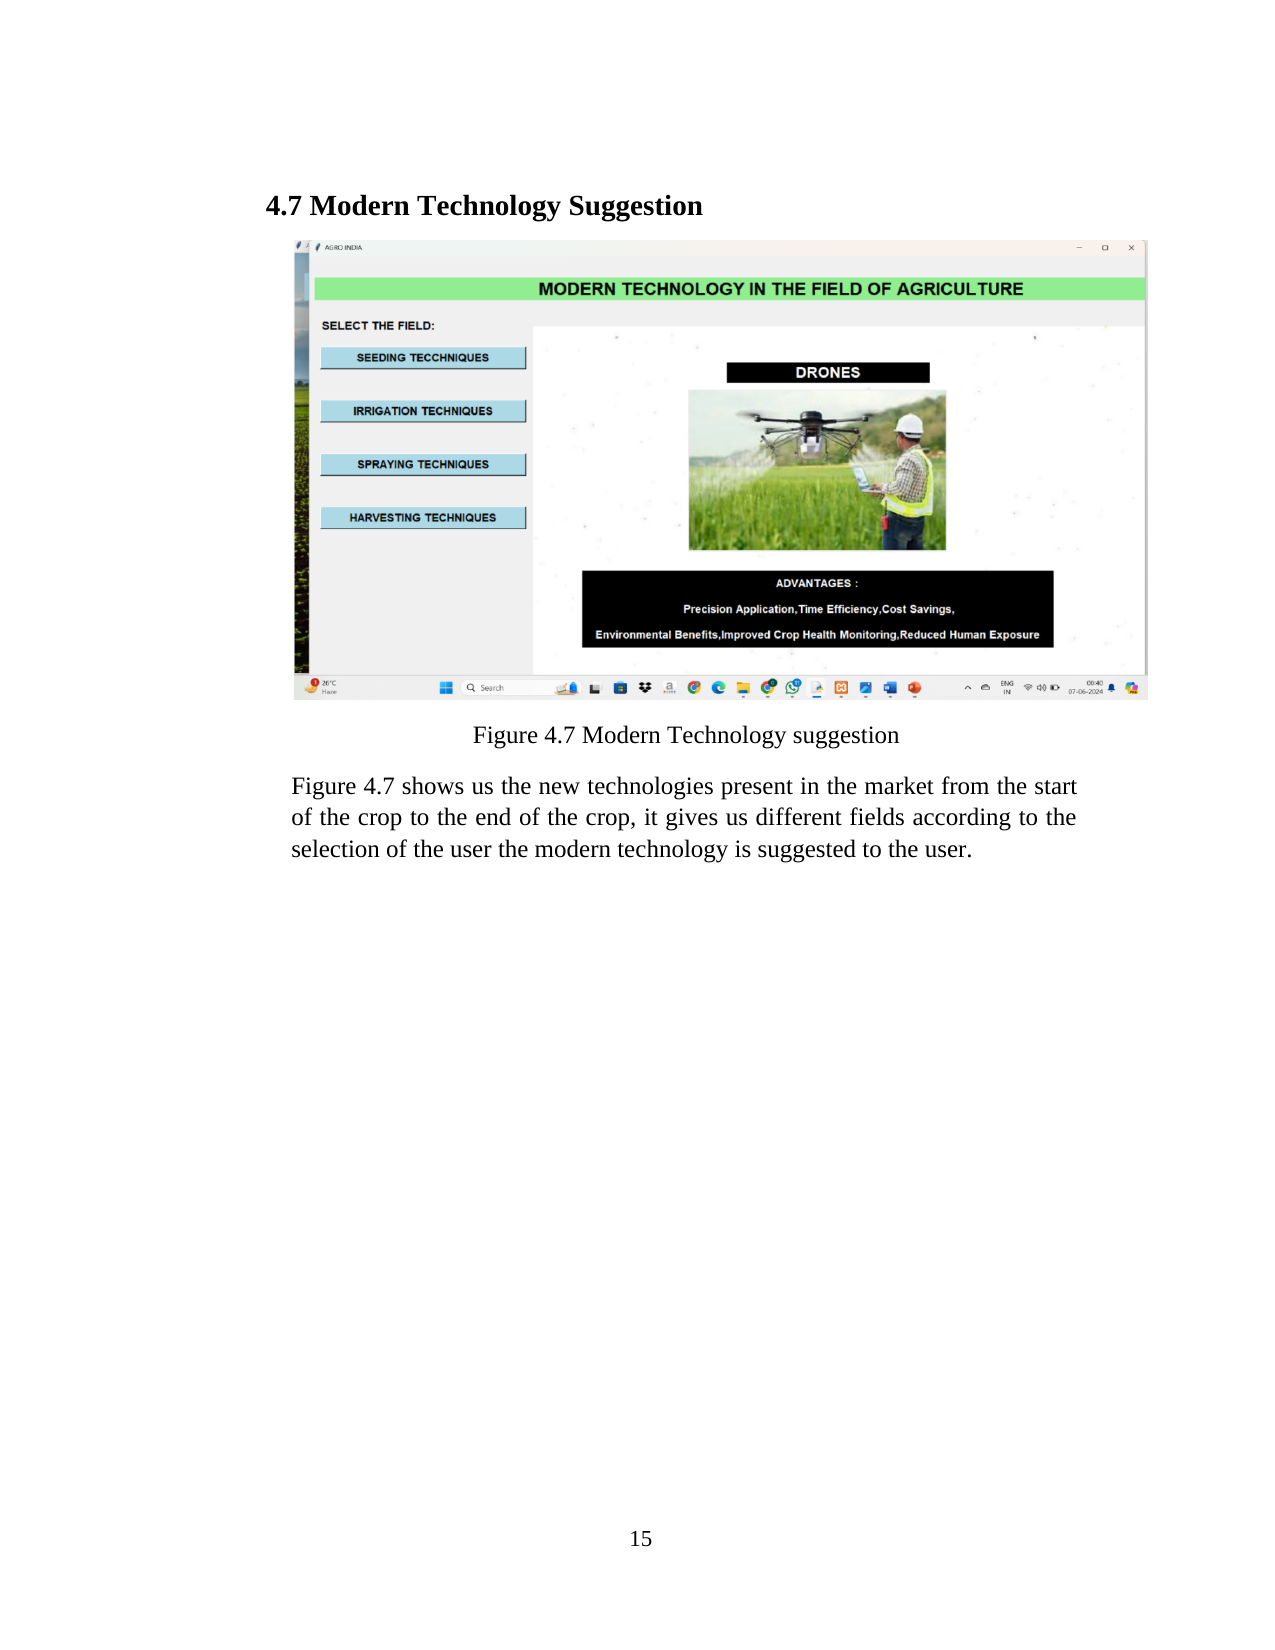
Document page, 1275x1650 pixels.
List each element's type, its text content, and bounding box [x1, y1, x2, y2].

picture [293, 240, 1148, 700]
text Figure 4.7 shows us the new technologies present in the market from the start of the crop to the end of the crop, it gives us different fields according to the selection of the user the modern technology is suggested to the user. [291, 771, 1078, 863]
text Figure 4.7 Modern Technology suggestion [294, 721, 1078, 749]
subtitle 4.7 Modern Technology Suggestion [266, 188, 1235, 221]
